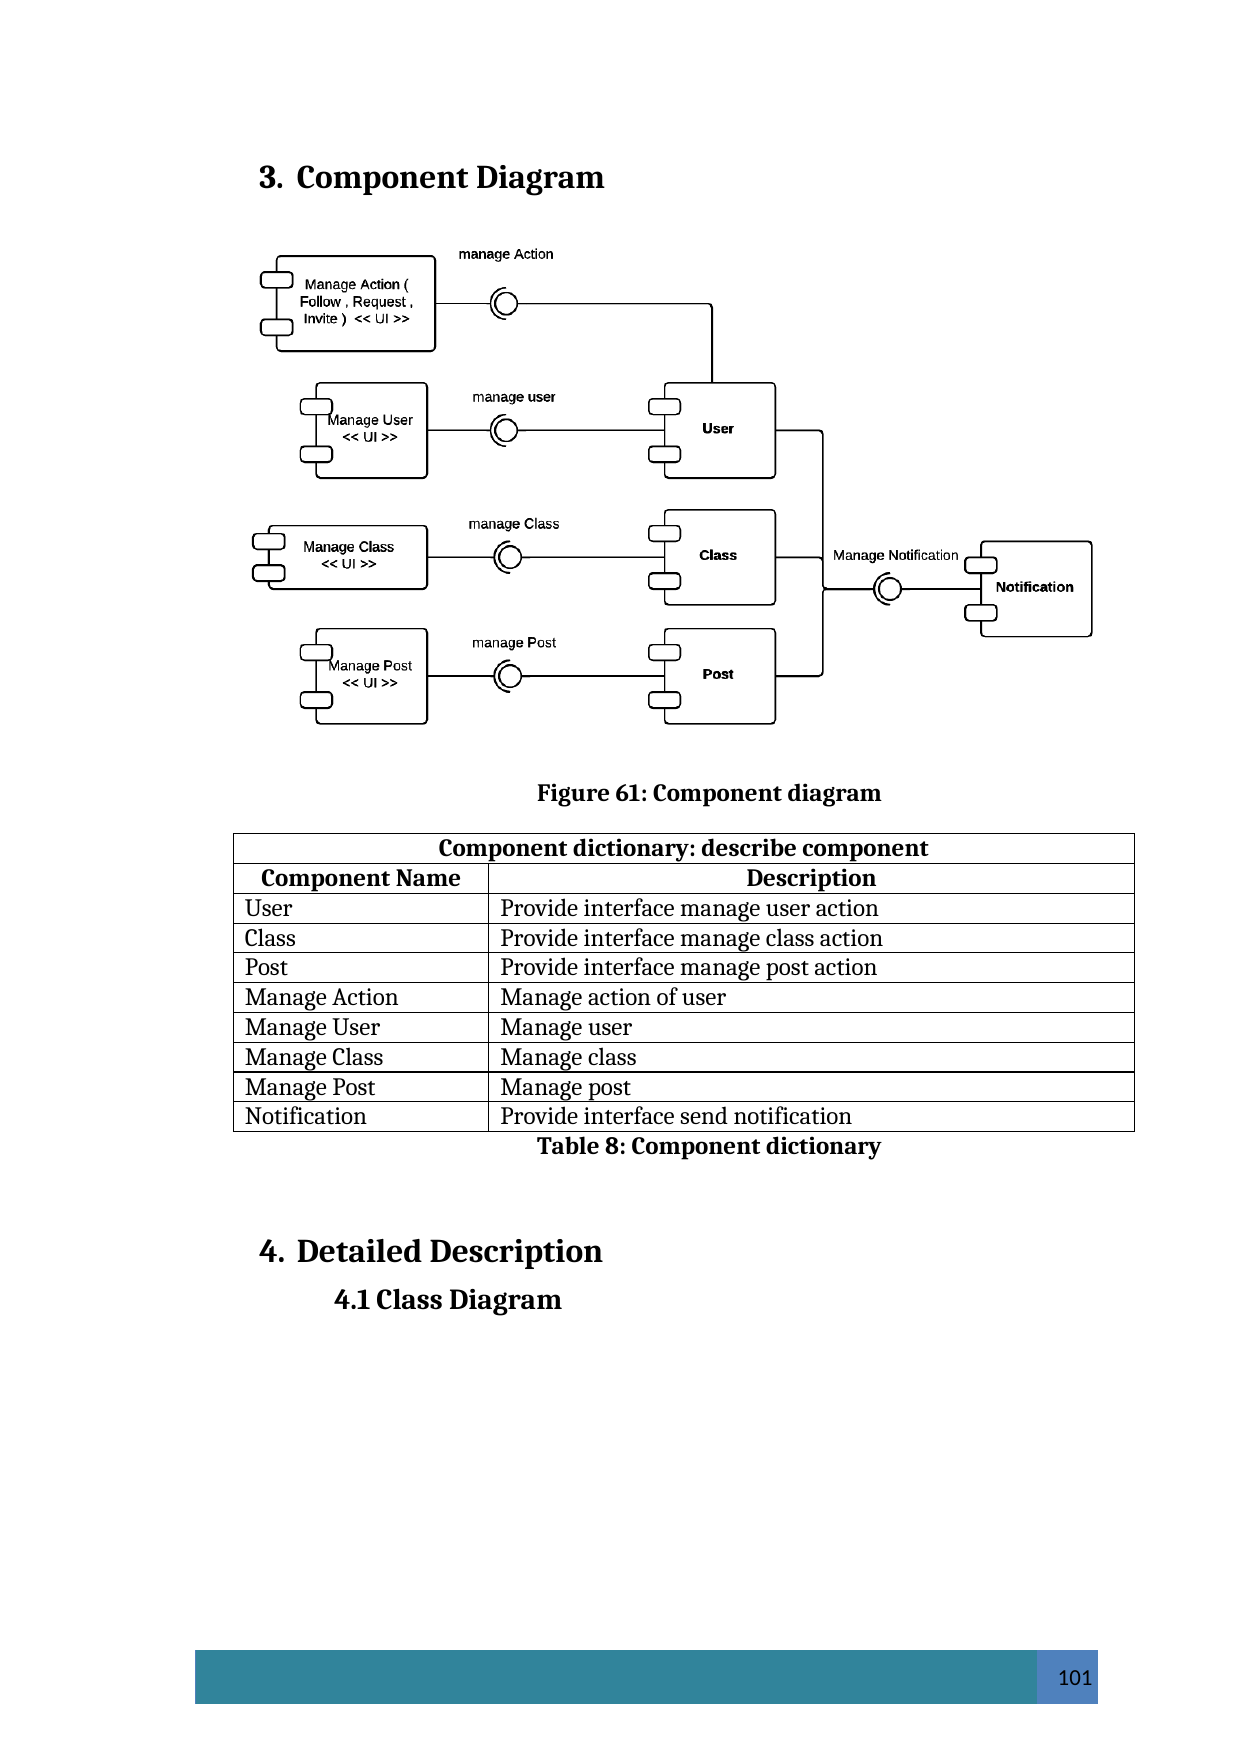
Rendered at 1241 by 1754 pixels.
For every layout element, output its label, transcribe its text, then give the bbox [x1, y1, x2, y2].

table_cell Class [234, 924, 488, 952]
subtitle Component Diagram [259, 158, 1122, 196]
table_cell Provide interface send notification [489, 1102, 1134, 1131]
text Table 8: Component dictionary [222, 1132, 1122, 1161]
table_cell Post [234, 953, 488, 982]
table_cell Notification [234, 1102, 488, 1131]
table_cell Manage Post [234, 1073, 488, 1101]
table_cell Manage User [234, 1013, 488, 1042]
table_cell Manage user [489, 1013, 1134, 1042]
subtitle Class Diagram [334, 1283, 1122, 1317]
table_cell Provide interface manage class action [489, 924, 1134, 952]
subtitle Detailed Description [259, 1233, 1122, 1271]
table_cell Component Name [234, 864, 488, 893]
table_cell Manage Action [234, 983, 488, 1012]
table_cell Manage Class [234, 1043, 488, 1071]
table_cell Description [489, 864, 1134, 893]
table_cell Provide interface manage post action [489, 953, 1134, 982]
table_cell Manage post [489, 1073, 1134, 1101]
picture [221, 208, 1123, 755]
table_cell User [234, 894, 488, 922]
table_cell Provide interface manage user action [489, 894, 1134, 922]
table_header Component dictionary: describe component [234, 834, 1134, 863]
table_cell Manage class [489, 1043, 1134, 1071]
text Figure 61: Component diagram [222, 779, 1122, 808]
table_cell Manage action of user [489, 983, 1134, 1012]
